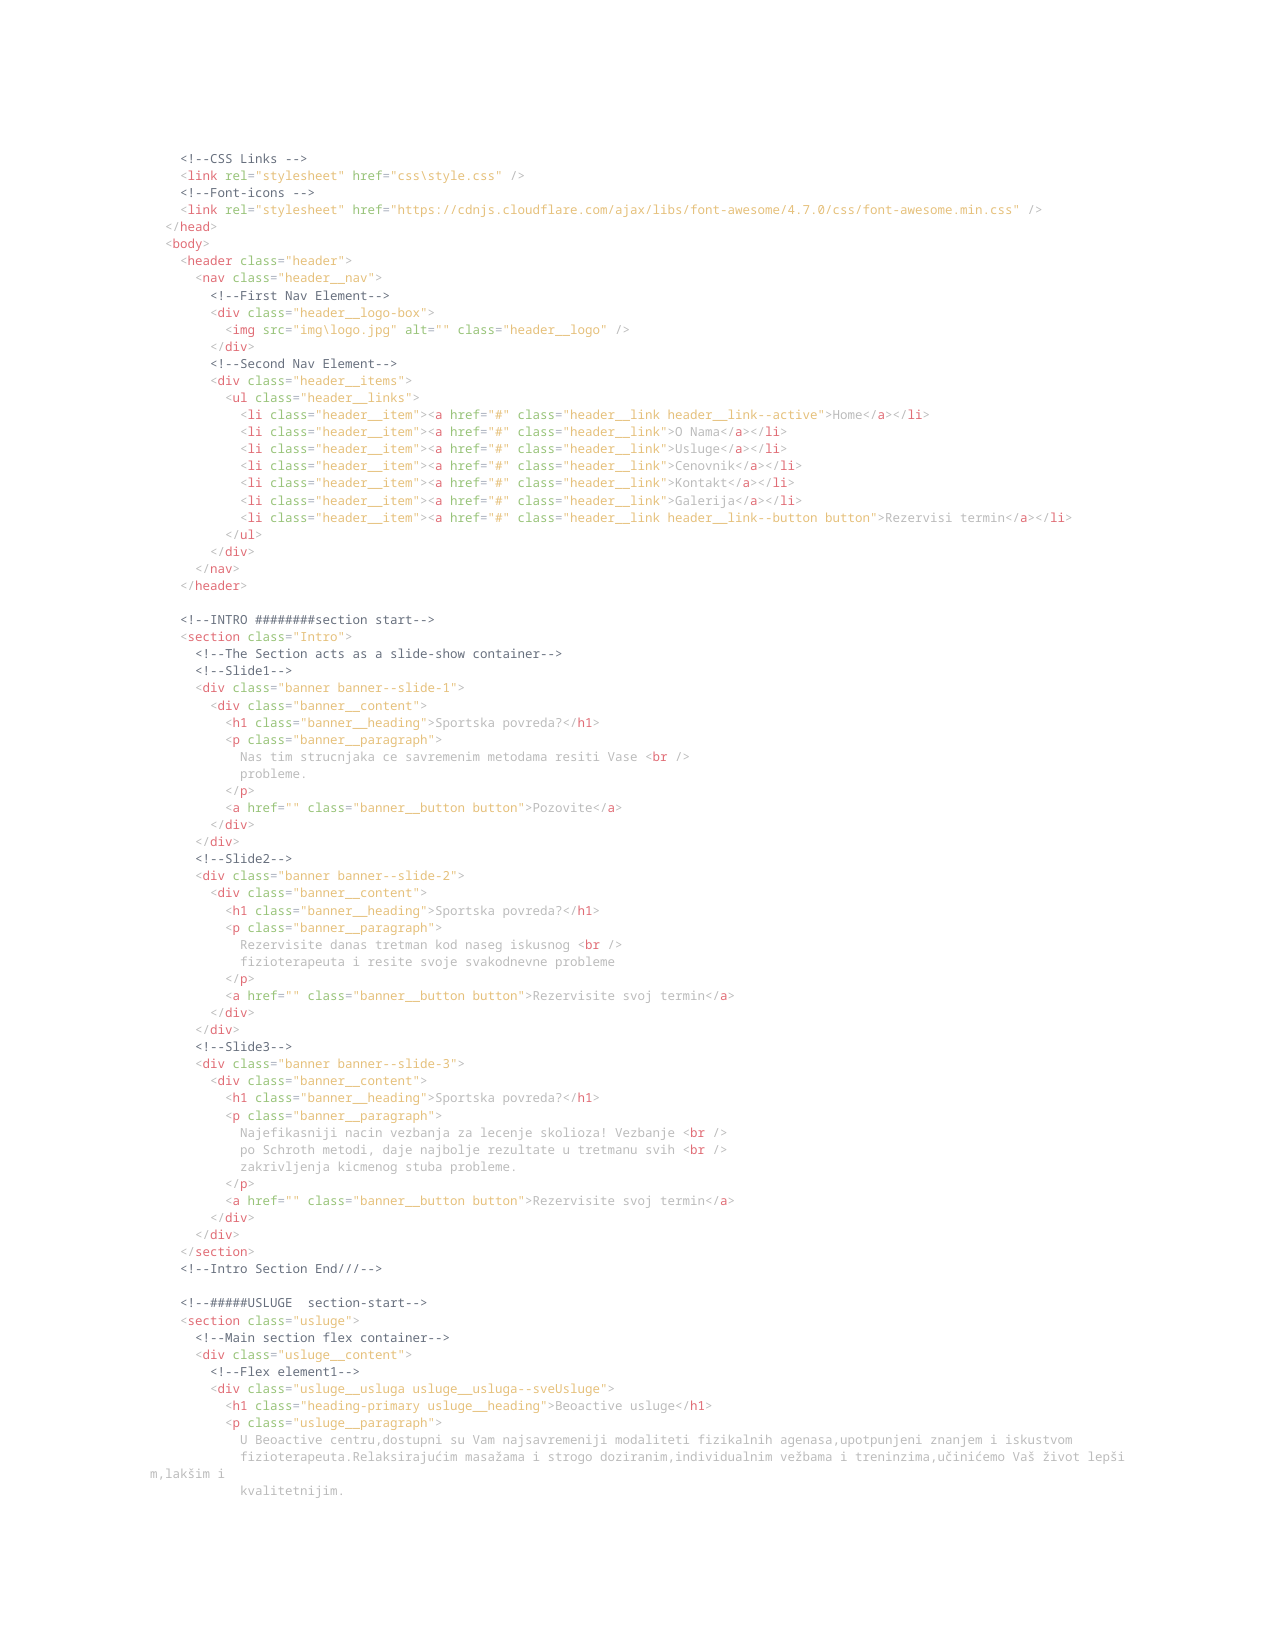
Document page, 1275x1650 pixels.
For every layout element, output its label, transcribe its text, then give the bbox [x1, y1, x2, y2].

text </p> [150, 970, 1125, 987]
text fizioterapeuta.Relaksirajućim masažama i strogo doziranim,individualnim vežbama i treninzima,učinićemo Vaš život lepšim,lakšim i [150, 1448, 1125, 1482]
text <li class="header__item"><a href="#" class="header__link">O Nama</a></li> [150, 423, 1125, 440]
text U Beoactive centru,dostupni su Vam najsavremeniji modaliteti fizikalnih agenasa,upotpunjeni znanjem i iskustvom [150, 1431, 1125, 1448]
text </div> [150, 816, 1125, 833]
text <p class="usluge__paragraph"> [150, 1414, 1125, 1431]
text </header> [150, 577, 1125, 594]
text Najefikasniji nacin vezbanja za lecenje skolioza! Vezbanje <br /> [150, 1124, 1125, 1141]
text <p class="banner__paragraph"> [150, 731, 1125, 748]
text kvalitetnijim. [150, 1482, 1125, 1499]
text <ul class="header__links"> [150, 389, 1125, 406]
text <section class="Intro"> [150, 628, 1125, 645]
text <!--Second Nav Element--> [150, 355, 1125, 372]
text <div class="banner__content"> [150, 697, 1125, 714]
text <li class="header__item"><a href="#" class="header__link">Galerija</a></li> [150, 492, 1125, 509]
text <section class="usluge"> [150, 1312, 1125, 1329]
text <li class="header__item"><a href="#" class="header__link">Kontakt</a></li> [150, 474, 1125, 492]
text </div> [150, 338, 1125, 355]
text <a href="" class="banner__button button">Rezervisite svoj termin</a> [150, 1192, 1125, 1209]
text </nav> [150, 560, 1125, 577]
text <div class="banner banner--slide-3"> [150, 1055, 1125, 1072]
text <li class="header__item"><a href="#" class="header__link">Cenovnik</a></li> [150, 457, 1125, 474]
text <!--Slide2--> [150, 850, 1125, 867]
text <link rel="stylesheet" href="css\style.css" /> [150, 167, 1125, 184]
text <!--Font-icons --> [150, 184, 1125, 201]
text <!--Slide1--> [150, 662, 1125, 679]
text <div class="header__items"> [150, 372, 1125, 389]
text zakrivljenja kicmenog stuba probleme. [150, 1158, 1125, 1175]
text po Schroth metodi, daje najbolje rezultate u tretmanu svih <br /> [150, 1141, 1125, 1158]
text <p class="banner__paragraph"> [150, 919, 1125, 936]
text <!--CSS Links --> [150, 150, 1125, 167]
text </p> [150, 782, 1125, 799]
text <h1 class="banner__heading">Sportska povreda?</h1> [150, 902, 1125, 919]
text <!--Intro Section End///--> [150, 1260, 1125, 1277]
text <div class="usluge__usluga usluge__usluga--sveUsluge"> [150, 1380, 1125, 1397]
text <a href="" class="banner__button button">Pozovite</a> [150, 799, 1125, 816]
text <!--Main section flex container--> [150, 1329, 1125, 1346]
text fizioterapeuta i resite svoje svakodnevne probleme [150, 953, 1125, 970]
text <header class="header"> [150, 252, 1125, 269]
text <!--The Section acts as a slide-show container--> [150, 645, 1125, 662]
text <h1 class="heading-primary usluge__heading">Beoactive usluge</h1> [150, 1397, 1125, 1414]
text <body> [150, 235, 1125, 252]
text </div> [150, 1226, 1125, 1243]
text <nav class="header__nav"> [150, 269, 1125, 287]
text <link rel="stylesheet" href="https://cdnjs.cloudflare.com/ajax/libs/font-awesome/4.7.0/css/font-awesome.min.css" /> [150, 201, 1125, 218]
text </p> [150, 1175, 1125, 1192]
text </div> [150, 833, 1125, 850]
text <div class="banner__content"> [150, 884, 1125, 902]
text probleme. [150, 765, 1125, 782]
text <li class="header__item"><a href="#" class="header__link">Usluge</a></li> [150, 440, 1125, 457]
text </section> [150, 1243, 1125, 1260]
text <!--Slide3--> [150, 1038, 1125, 1055]
text </div> [150, 1209, 1125, 1226]
text <div class="banner banner--slide-2"> [150, 867, 1125, 884]
text <div class="banner banner--slide-1"> [150, 679, 1125, 697]
text <div class="header__logo-box"> [150, 304, 1125, 321]
text </div> [150, 543, 1125, 560]
text <h1 class="banner__heading">Sportska povreda?</h1> [150, 714, 1125, 731]
text <p class="banner__paragraph"> [150, 1107, 1125, 1124]
text <img src="img\logo.jpg" alt="" class="header__logo" /> [150, 321, 1125, 338]
text </head> [150, 218, 1125, 235]
text </ul> [150, 526, 1125, 543]
text <!--#####USLUGE section-start--> [150, 1294, 1125, 1312]
text <li class="header__item"><a href="#" class="header__link header__link--active">Home</a></li> [150, 406, 1125, 423]
text </div> [150, 1021, 1125, 1038]
text <div class="usluge__content"> [150, 1346, 1125, 1363]
text <li class="header__item"><a href="#" class="header__link header__link--button button">Rezervisi termin</a></li> [150, 509, 1125, 526]
text Rezervisite danas tretman kod naseg iskusnog <br /> [150, 936, 1125, 953]
text <div class="banner__content"> [150, 1072, 1125, 1089]
text </div> [150, 1004, 1125, 1021]
text Nas tim strucnjaka ce savremenim metodama resiti Vase <br /> [150, 748, 1125, 765]
text <!--Flex element1--> [150, 1363, 1125, 1380]
text <h1 class="banner__heading">Sportska povreda?</h1> [150, 1089, 1125, 1107]
text <!--First Nav Element--> [150, 287, 1125, 304]
text <!--INTRO ########section start--> [150, 611, 1125, 628]
text <a href="" class="banner__button button">Rezervisite svoj termin</a> [150, 987, 1125, 1004]
